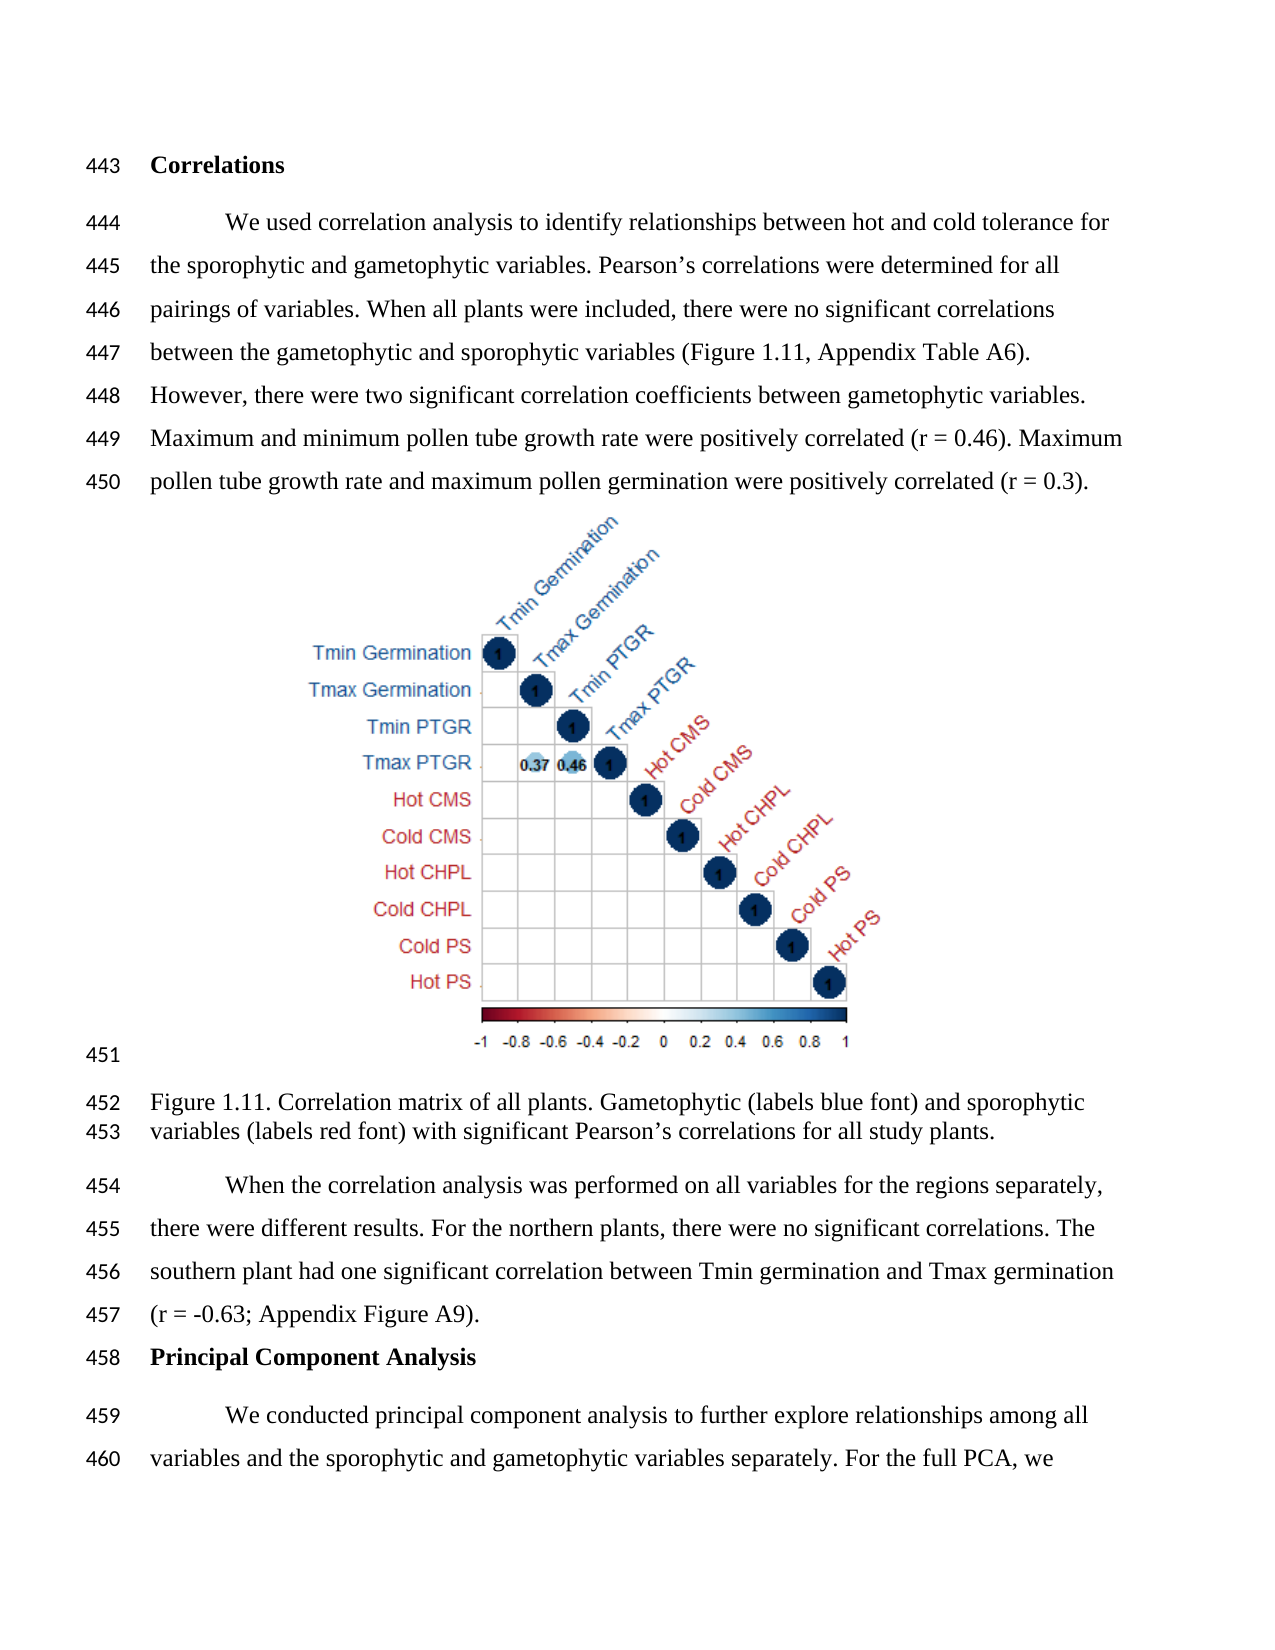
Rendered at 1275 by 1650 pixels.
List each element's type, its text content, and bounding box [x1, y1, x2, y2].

text Principal Component Analysis [150, 1342, 1125, 1371]
text We used correlation analysis to identify relationships between hot and cold tolerance for the sporophytic and gametophytic variables. Pearson’s correlations were determined for all pairings of variables. When all plants were included, there were no significant correlations between the gametophytic and sporophytic variables (Figure 1.11, Appendix Table A6). However, there were two significant correlation coefficients between gametophytic variables. Maximum and minimum pollen tube growth rate were positively correlated (r = 0.46). Maximum pollen tube growth rate and maximum pollen germination were positively correlated (r = 0.3). [150, 207, 1125, 495]
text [150, 1400, 1125, 1472]
text Correlations [150, 150, 1125, 179]
picture [190, 509, 1085, 1063]
title Figure 1.11. Correlation matrix of all plants. Gametophytic (labels blue font) and sporophytic variables (labels red font) with significant Pearson’s correlations for all study plants. [150, 1087, 1125, 1145]
text When the correlation analysis was performed on all variables for the regions separately, there were different results. For the northern plants, there were no significant correlations. The southern plant had one significant correlation between Tmin germination and Tmax germination (r = -0.63; Appendix Figure A9). [150, 1170, 1125, 1328]
